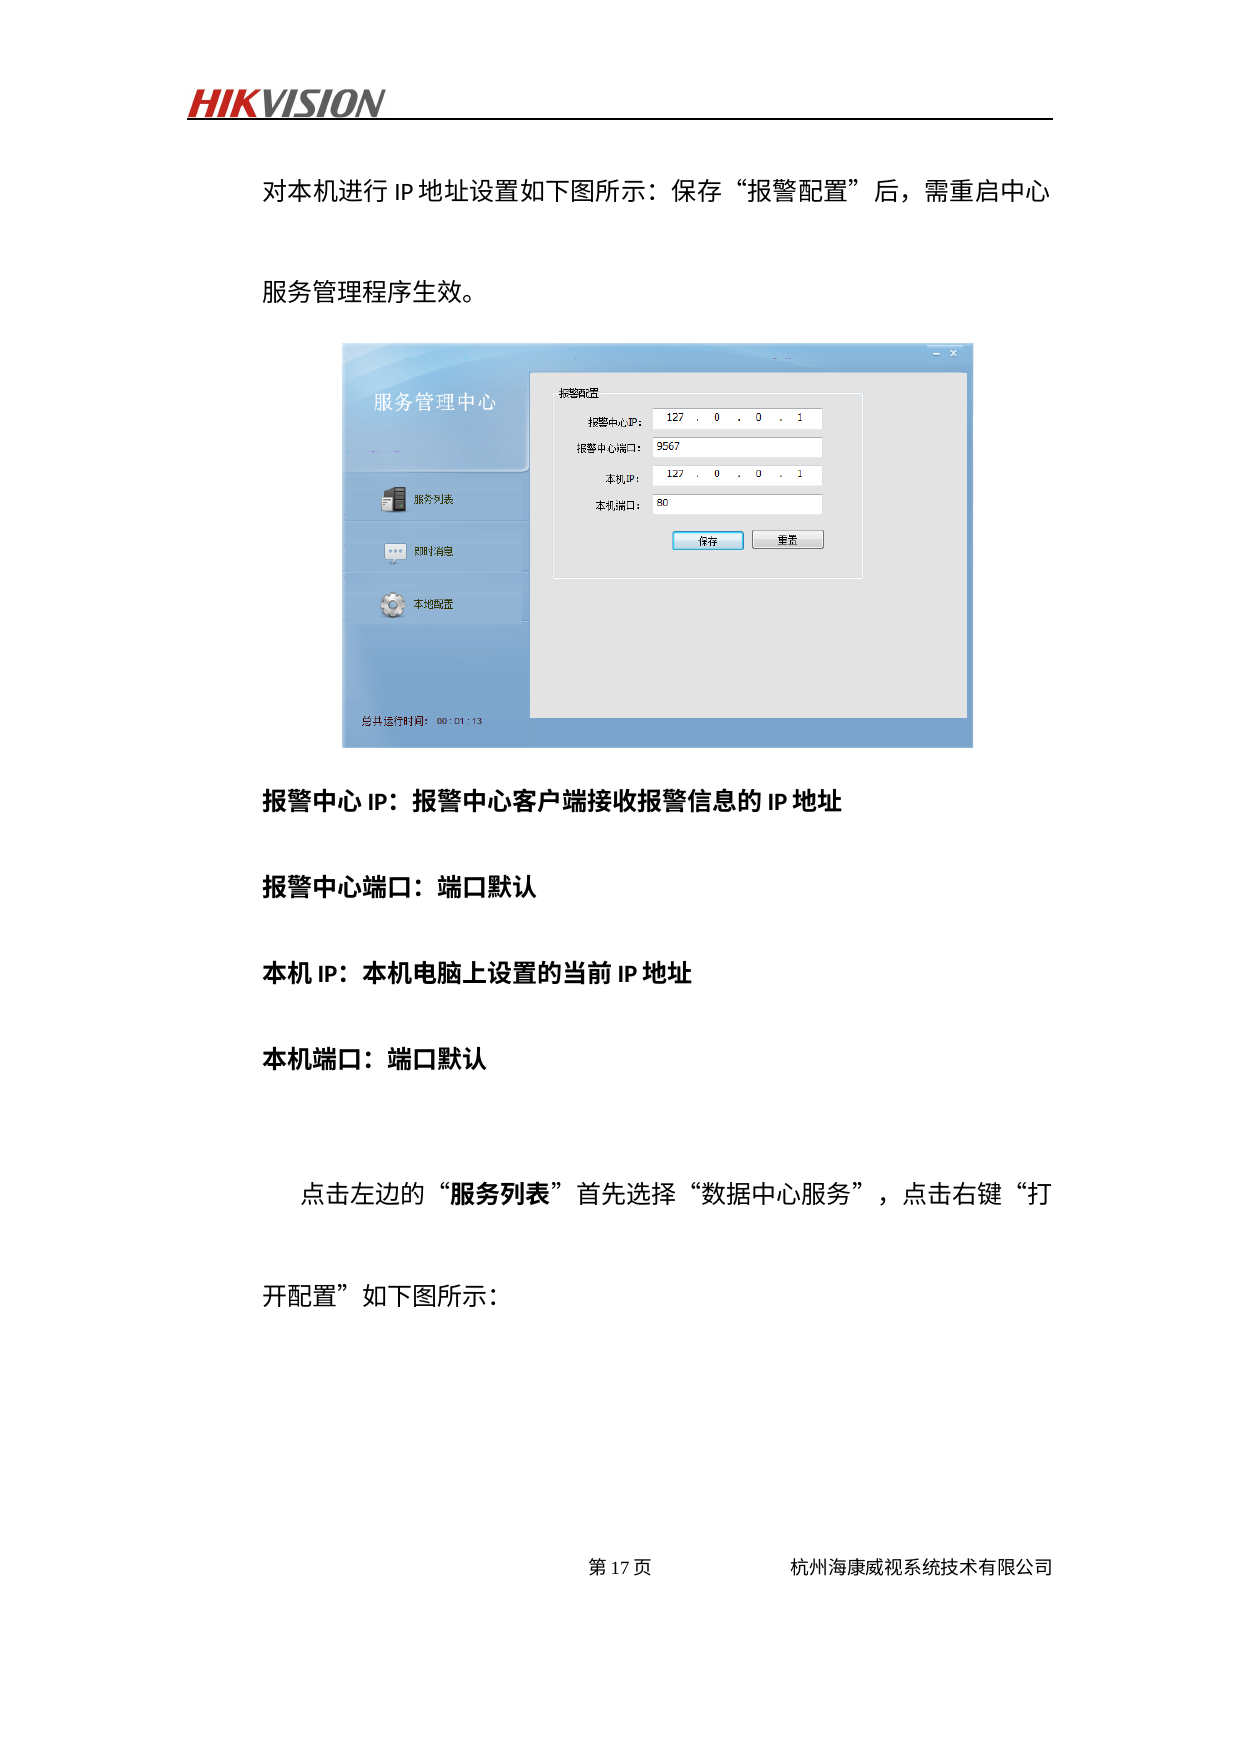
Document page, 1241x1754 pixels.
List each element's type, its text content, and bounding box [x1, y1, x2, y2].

list 报警中心端口：端口默认 [262, 852, 1053, 920]
list 报警中心IP：报警中心客户端接收报警信息的IP地址 [262, 766, 1053, 834]
picture [187, 88, 389, 118]
list 本机IP：本机电脑上设置的当前IP地址 [262, 938, 1053, 1006]
list 本机端口：端口默认 [262, 1024, 1053, 1092]
picture [342, 343, 974, 748]
list 点击左边的“服务列表”首先选择“数据中心服务”，点击右键“打开配置”如下图所示： [262, 1159, 1053, 1329]
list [262, 155, 1053, 325]
